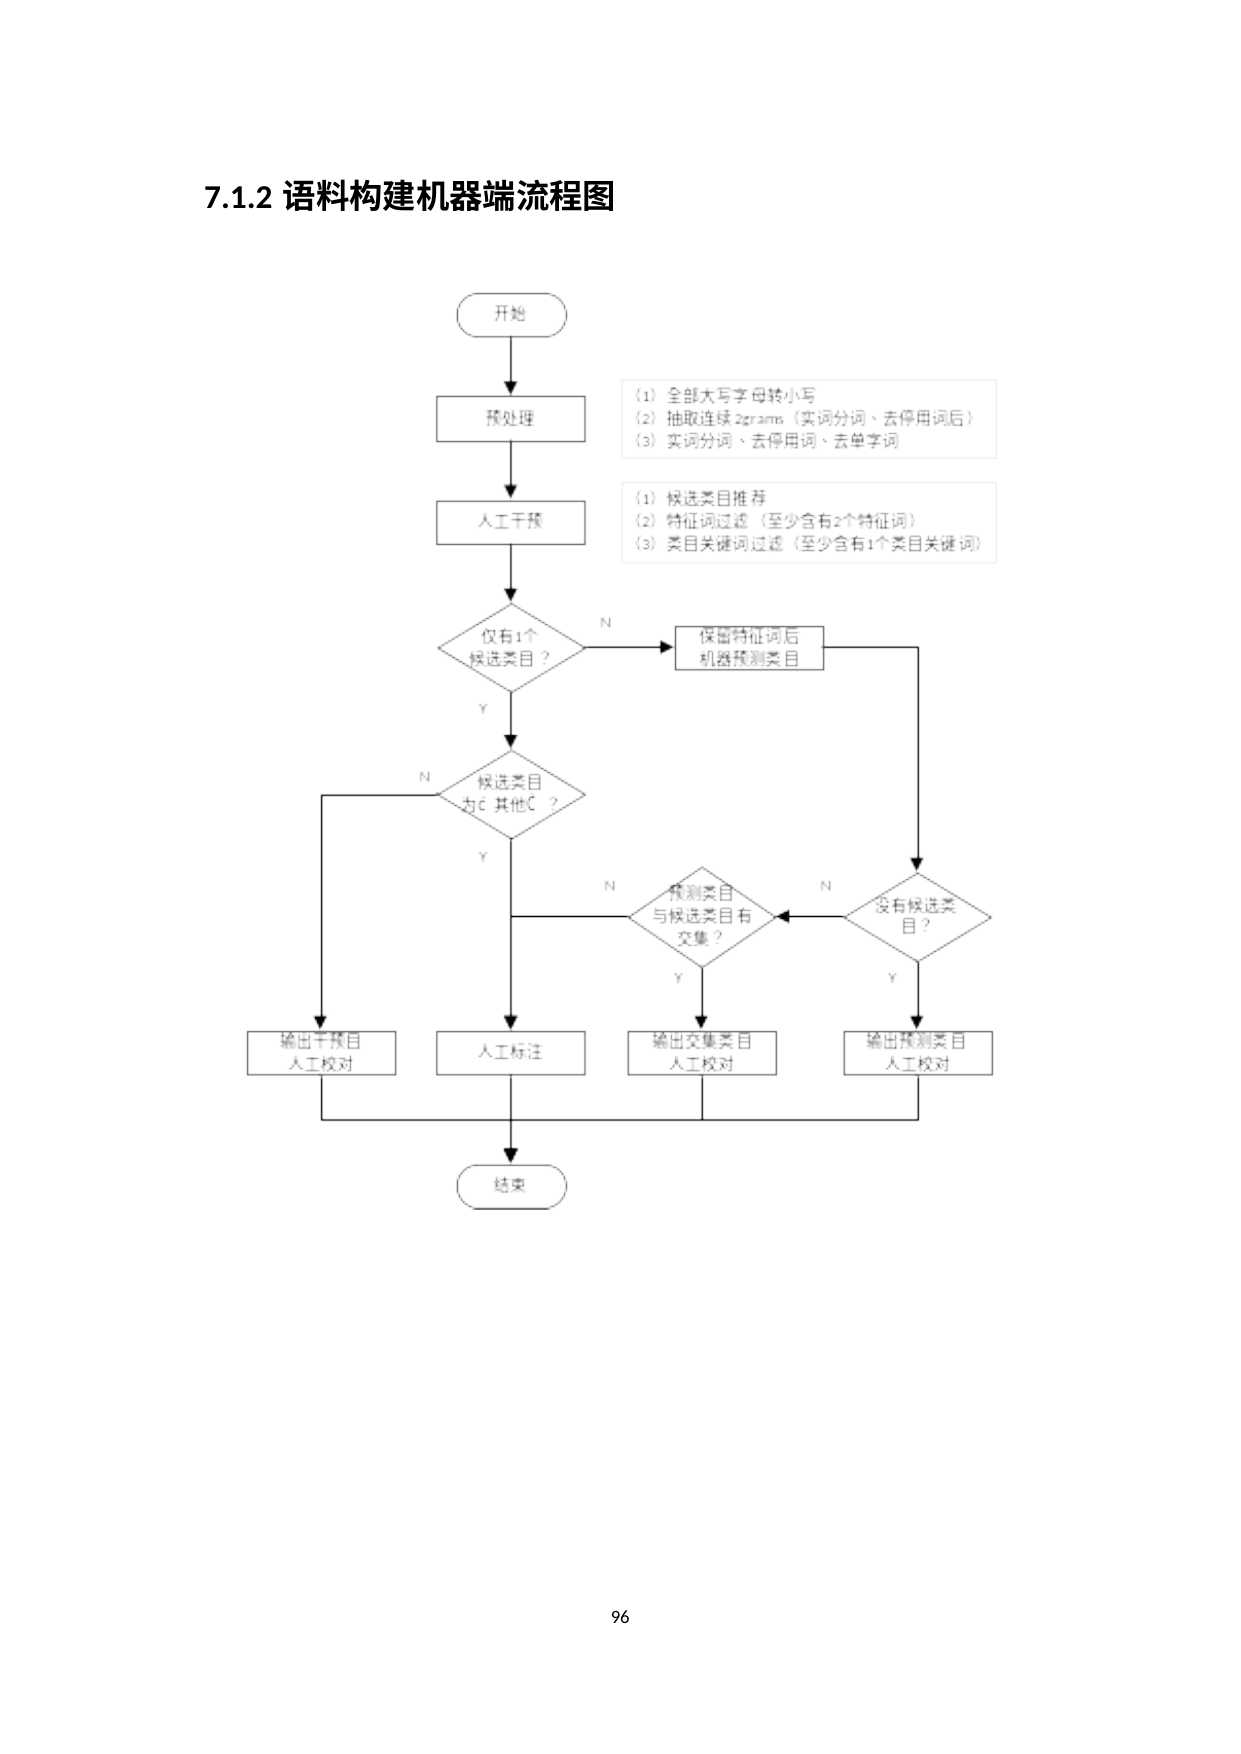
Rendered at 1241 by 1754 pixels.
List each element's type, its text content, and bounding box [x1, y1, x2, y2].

subtitle 语料构建机器端流程图 [204, 162, 1053, 227]
